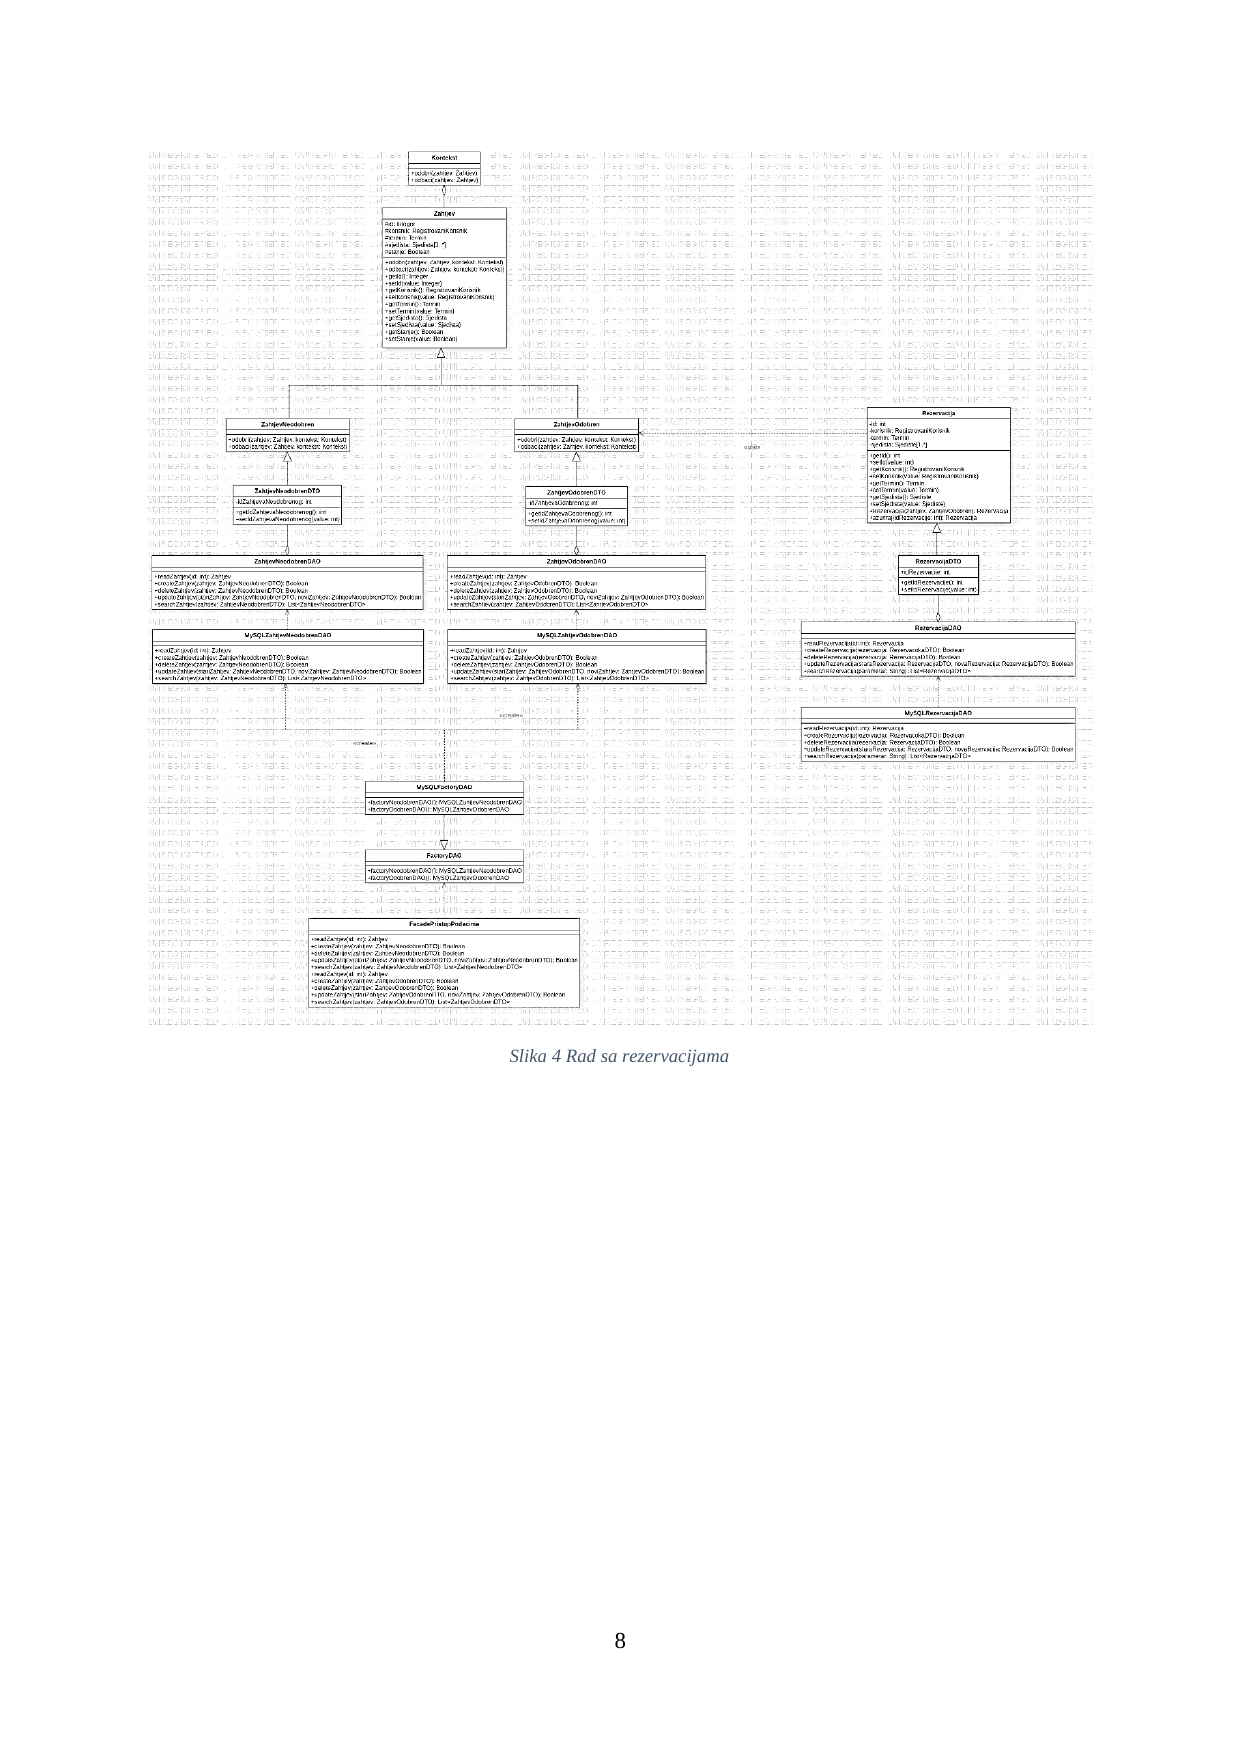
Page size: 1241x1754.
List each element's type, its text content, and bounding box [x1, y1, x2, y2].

picture [147, 147, 1093, 1025]
